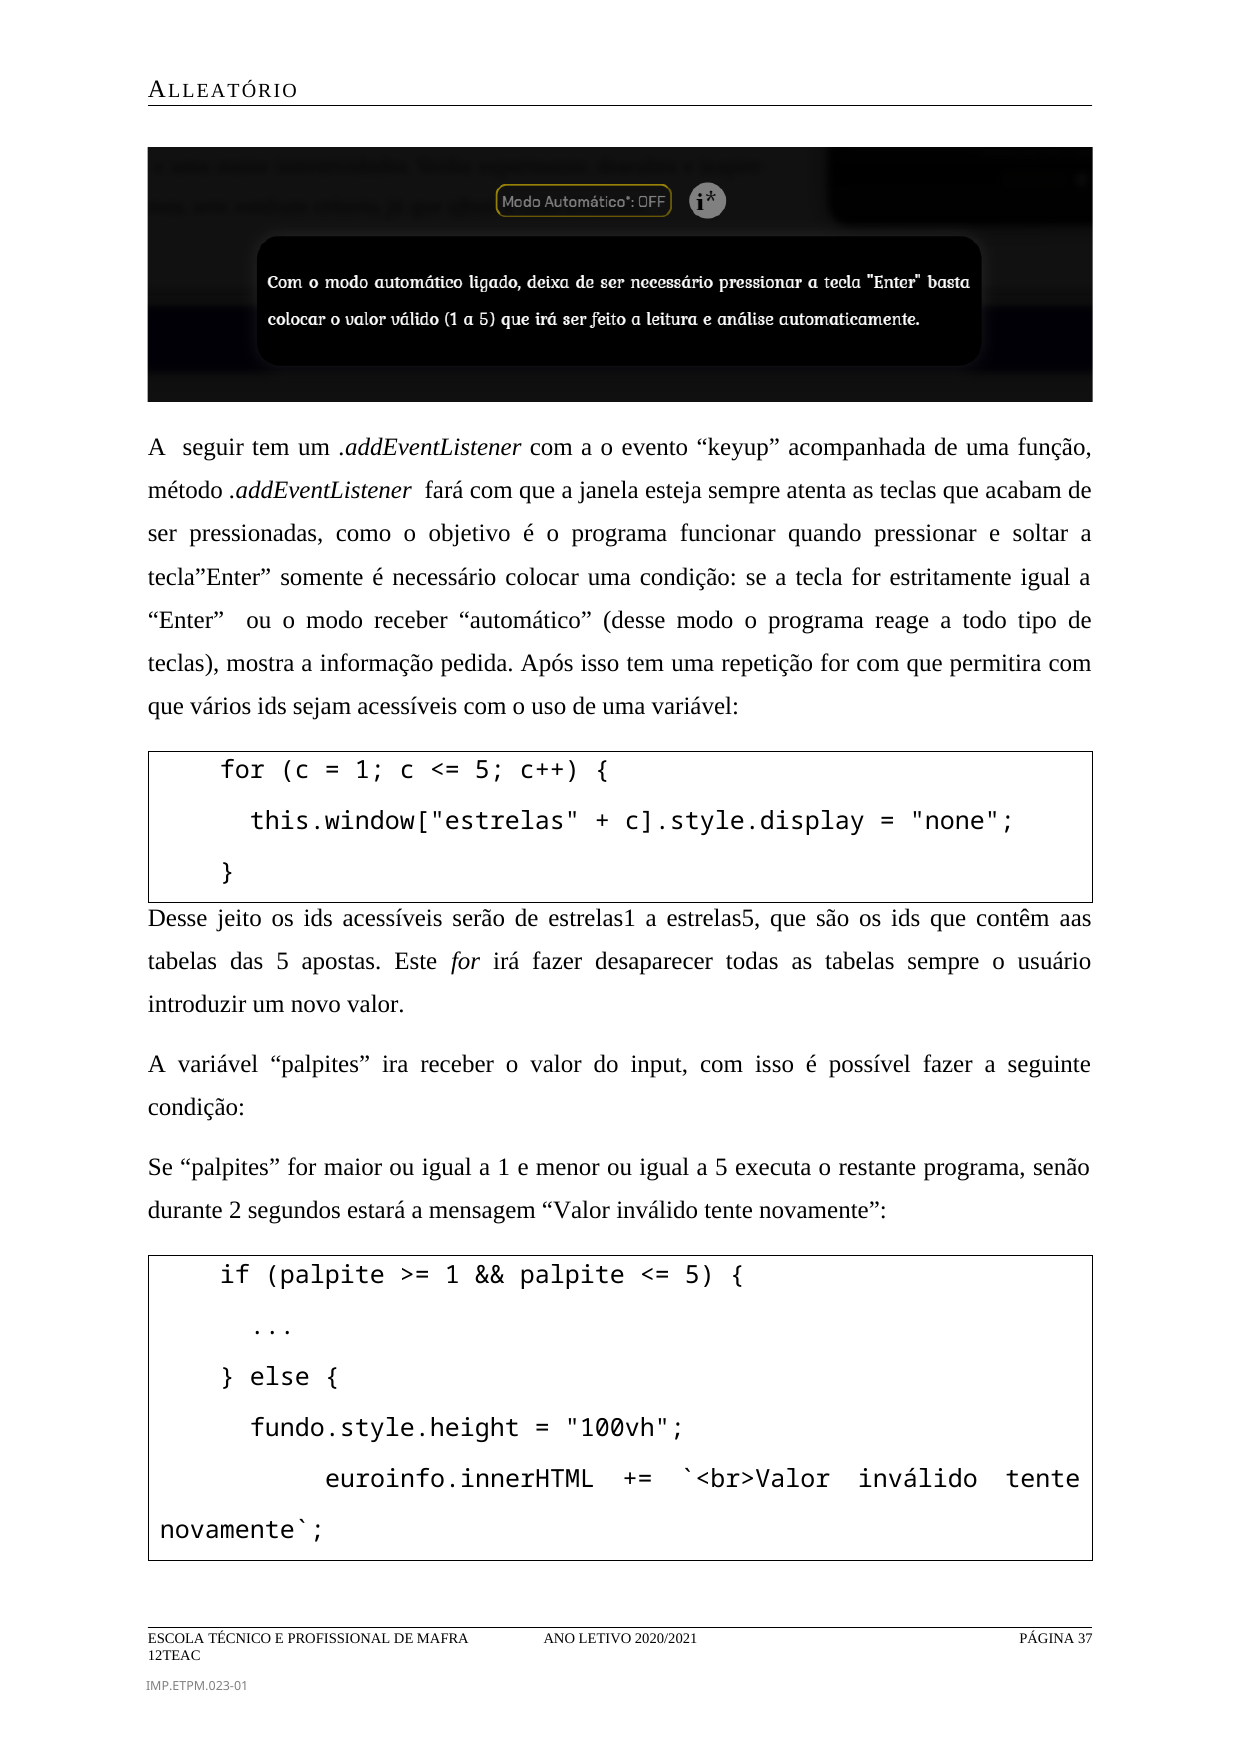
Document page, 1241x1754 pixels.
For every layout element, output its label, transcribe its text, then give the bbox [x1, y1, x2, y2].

text Se “palpites” for maior ou igual a 1 e menor ou igual a 5 executa o restante programa, senão durante 2 segundos estará a mensagem “Valor inválido tente novamente”: [148, 1152, 1092, 1224]
text Desse jeito os ids acessíveis serão de estrelas1 a estrelas5, que são os ids que contêm aas tabelas das 5 apostas. Este for irá fazer desaparecer todas as tabelas sempre o usuário introduzir um novo valor. [148, 903, 1092, 1018]
text A variável “palpites” ira receber o valor do input, com isso é possível fazer a seguinte condição: [148, 1049, 1092, 1121]
table_header for (c = 1; c <= 5; c++) { this.window["estrelas" + c].style.display = "none"; } [149, 752, 1092, 902]
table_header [149, 1256, 1092, 1560]
text A seguir tem um .addEventListener com a o evento “keyup” acompanhada de uma função, método .addEventListener fará com que a janela esteja sempre atenta as teclas que acabam de ser pressionadas, como o objetivo é o programa funcionar quando pressionar e soltar a tecla”Enter” somente é necessário colocar uma condição: se a tecla for estritamente igual a “Enter” ou o modo receber “automático” (desse modo o programa reage a todo tipo de teclas), mostra a informação pedida. Após isso tem uma repetição for com que permitira com que vários ids sejam acessíveis com o uso de uma variável: [148, 432, 1092, 720]
picture [147, 147, 1093, 402]
